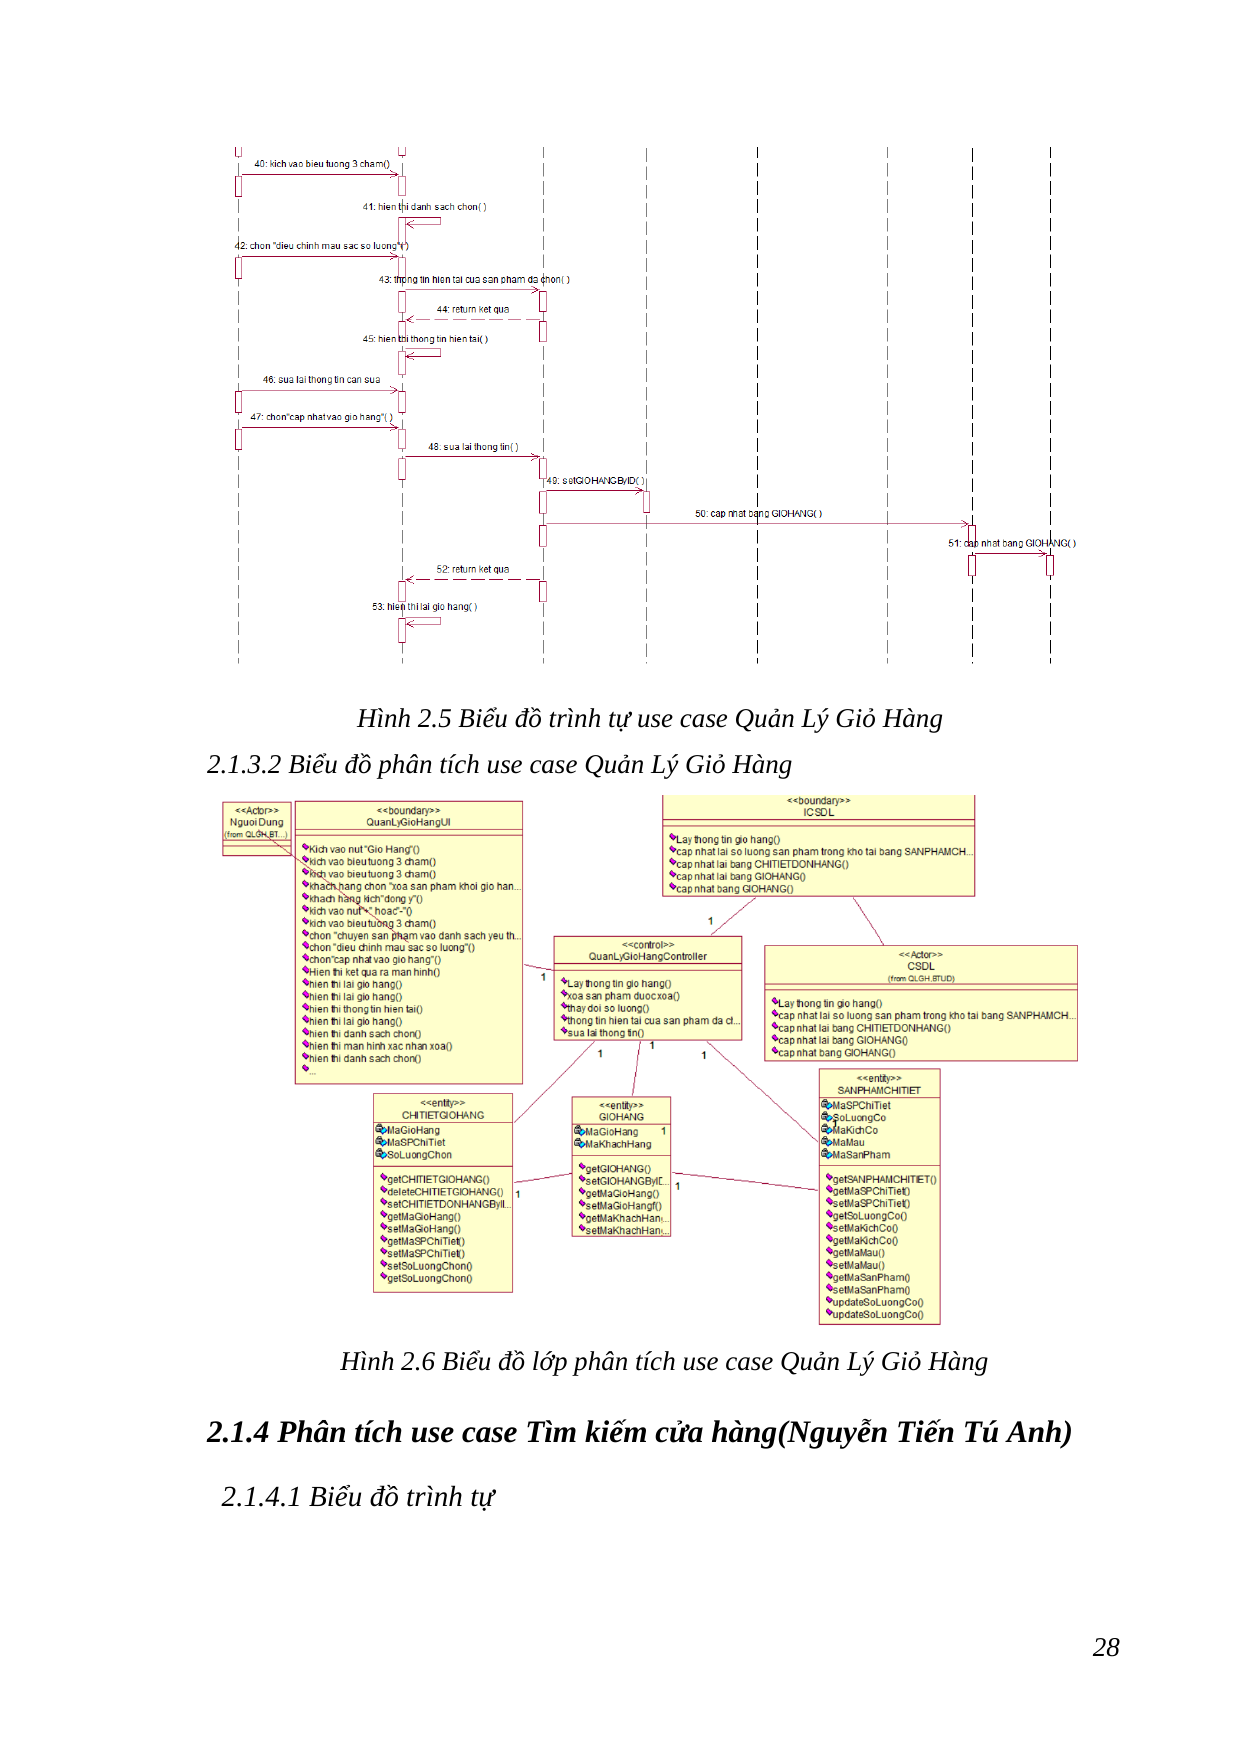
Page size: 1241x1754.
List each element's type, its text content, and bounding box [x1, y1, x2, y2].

picture [206, 147, 1122, 686]
text 2.1.3.2 Biểu đồ phân tích use case Quản Lý Giỏ Hàng [207, 749, 1122, 780]
text 2.1.4.1 Biểu đồ trình tự [207, 1479, 1122, 1513]
picture [206, 795, 1122, 1329]
text Hình 2.6 Biểu đồ lớp phân tích use case Quản Lý Giỏ Hàng [207, 1345, 1122, 1377]
subtitle 2.1.4 Phân tích use case Tìm kiếm cửa hàng(Nguyễn Tiến Tú Anh) [207, 1413, 1122, 1449]
text Hình 2.5 Biểu đồ trình tự use case Quản Lý Giỏ Hàng [282, 702, 1122, 733]
